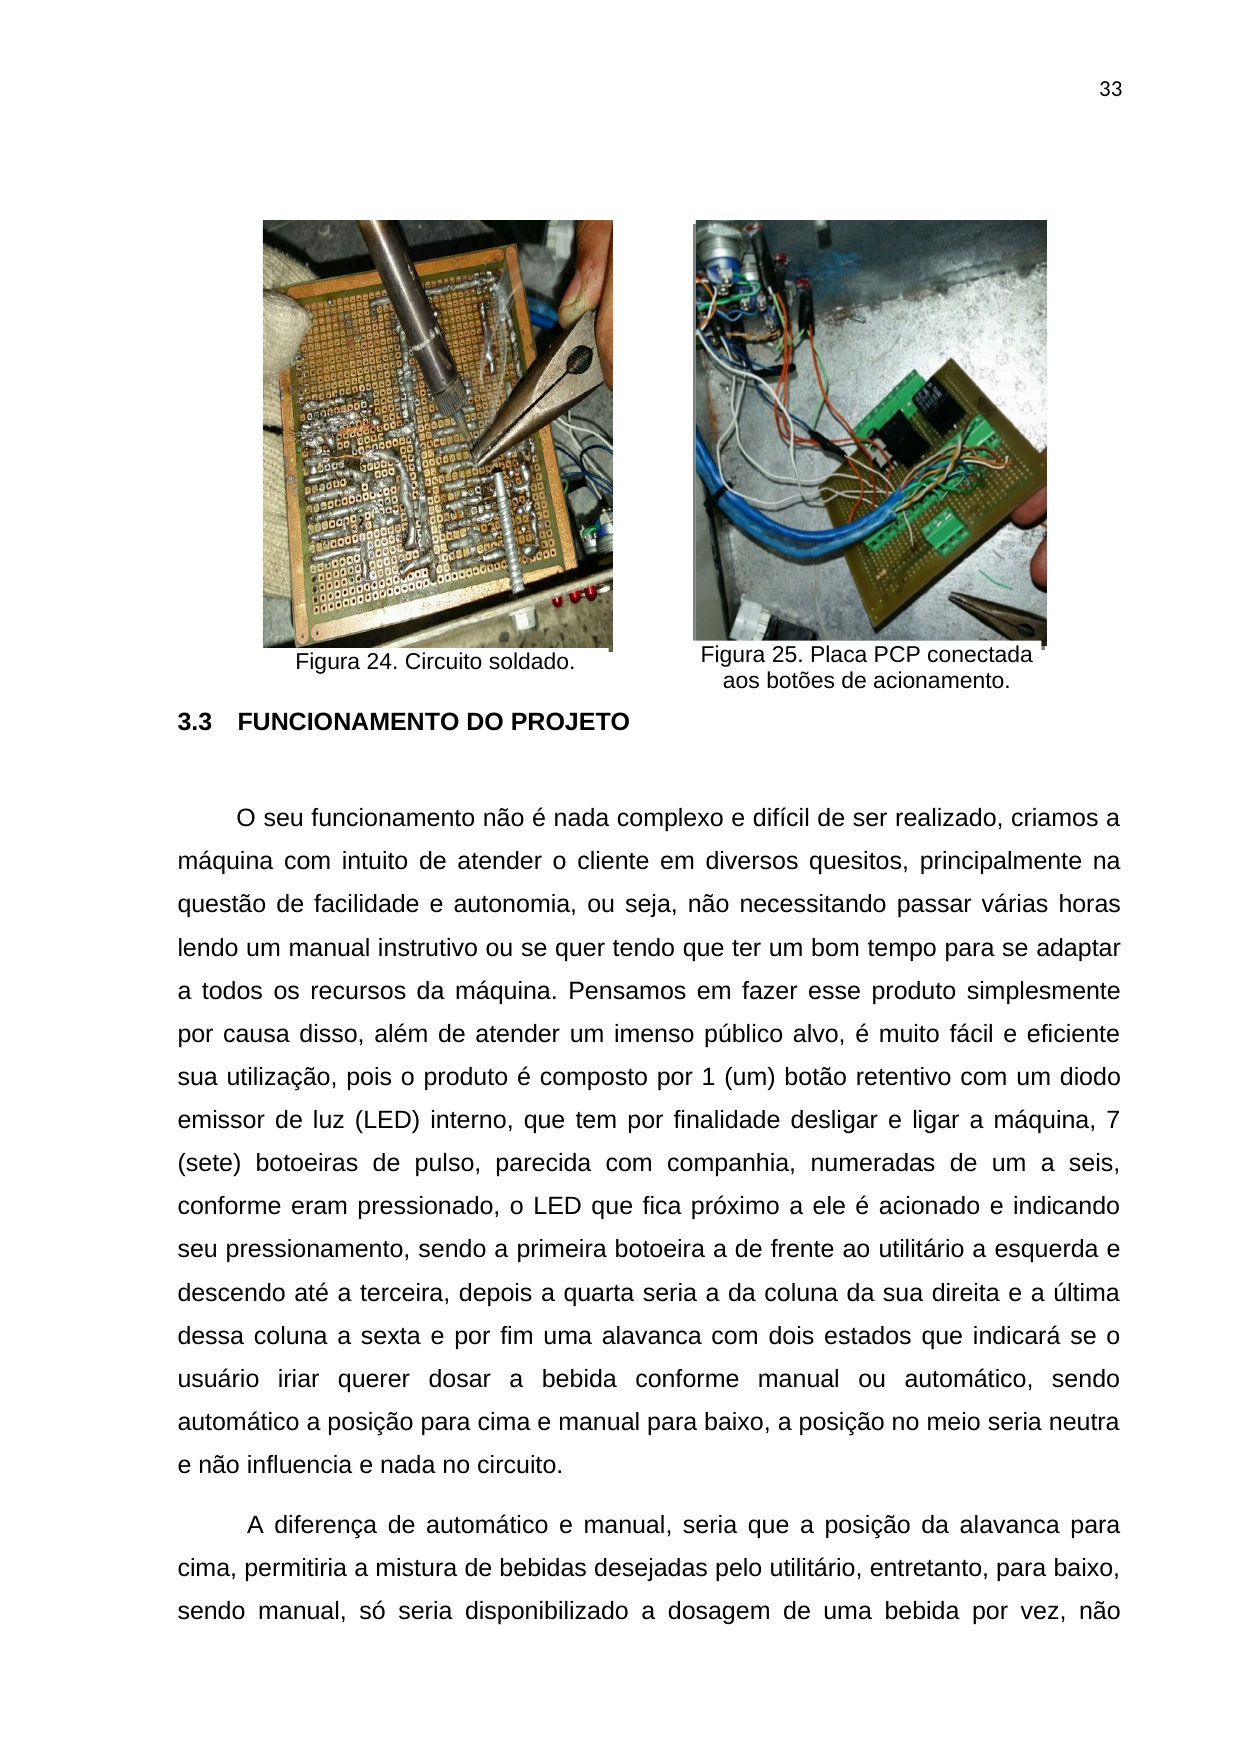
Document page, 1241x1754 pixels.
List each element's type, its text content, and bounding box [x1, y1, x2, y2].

text O seu funcionamento não é nada complexo e difícil de ser realizado, criamos a máquina com intuito de atender o cliente em diversos quesitos, principalmente na questão de facilidade e autonomia, ou seja, não necessitando passar várias horas lendo um manual instrutivo ou se quer tendo que ter um bom tempo para se adaptar a todos os recursos da máquina. Pensamos em fazer esse produto simplesmente por causa disso, além de atender um imenso público alvo, é muito fácil e eficiente sua utilização, pois o produto é composto por 1 (um) botão retentivo com um diodo emissor de luz (LED) interno, que tem por finalidade desligar e ligar a máquina, 7 (sete) botoeiras de pulso, parecida com companhia, numeradas de um a seis, conforme eram pressionado, o LED que fica próximo a ele é acionado e indicando seu pressionamento, sendo a primeira botoeira a de frente ao utilitário a esquerda e descendo até a terceira, depois a quarta seria a da coluna da sua direita e a última dessa coluna a sexta e por fim uma alavanca com dois estados que indicará se o usuário iriar querer dosar a bebida conforme manual ou automático, sendo automático a posição para cima e manual para baixo, a posição no meio seria neutra e não influencia e nada no circuito. [177, 803, 1122, 1479]
picture [696, 220, 1047, 646]
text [177, 1510, 1122, 1625]
picture [262, 220, 613, 652]
subtitle Funcionamento do projeto [177, 707, 1122, 736]
